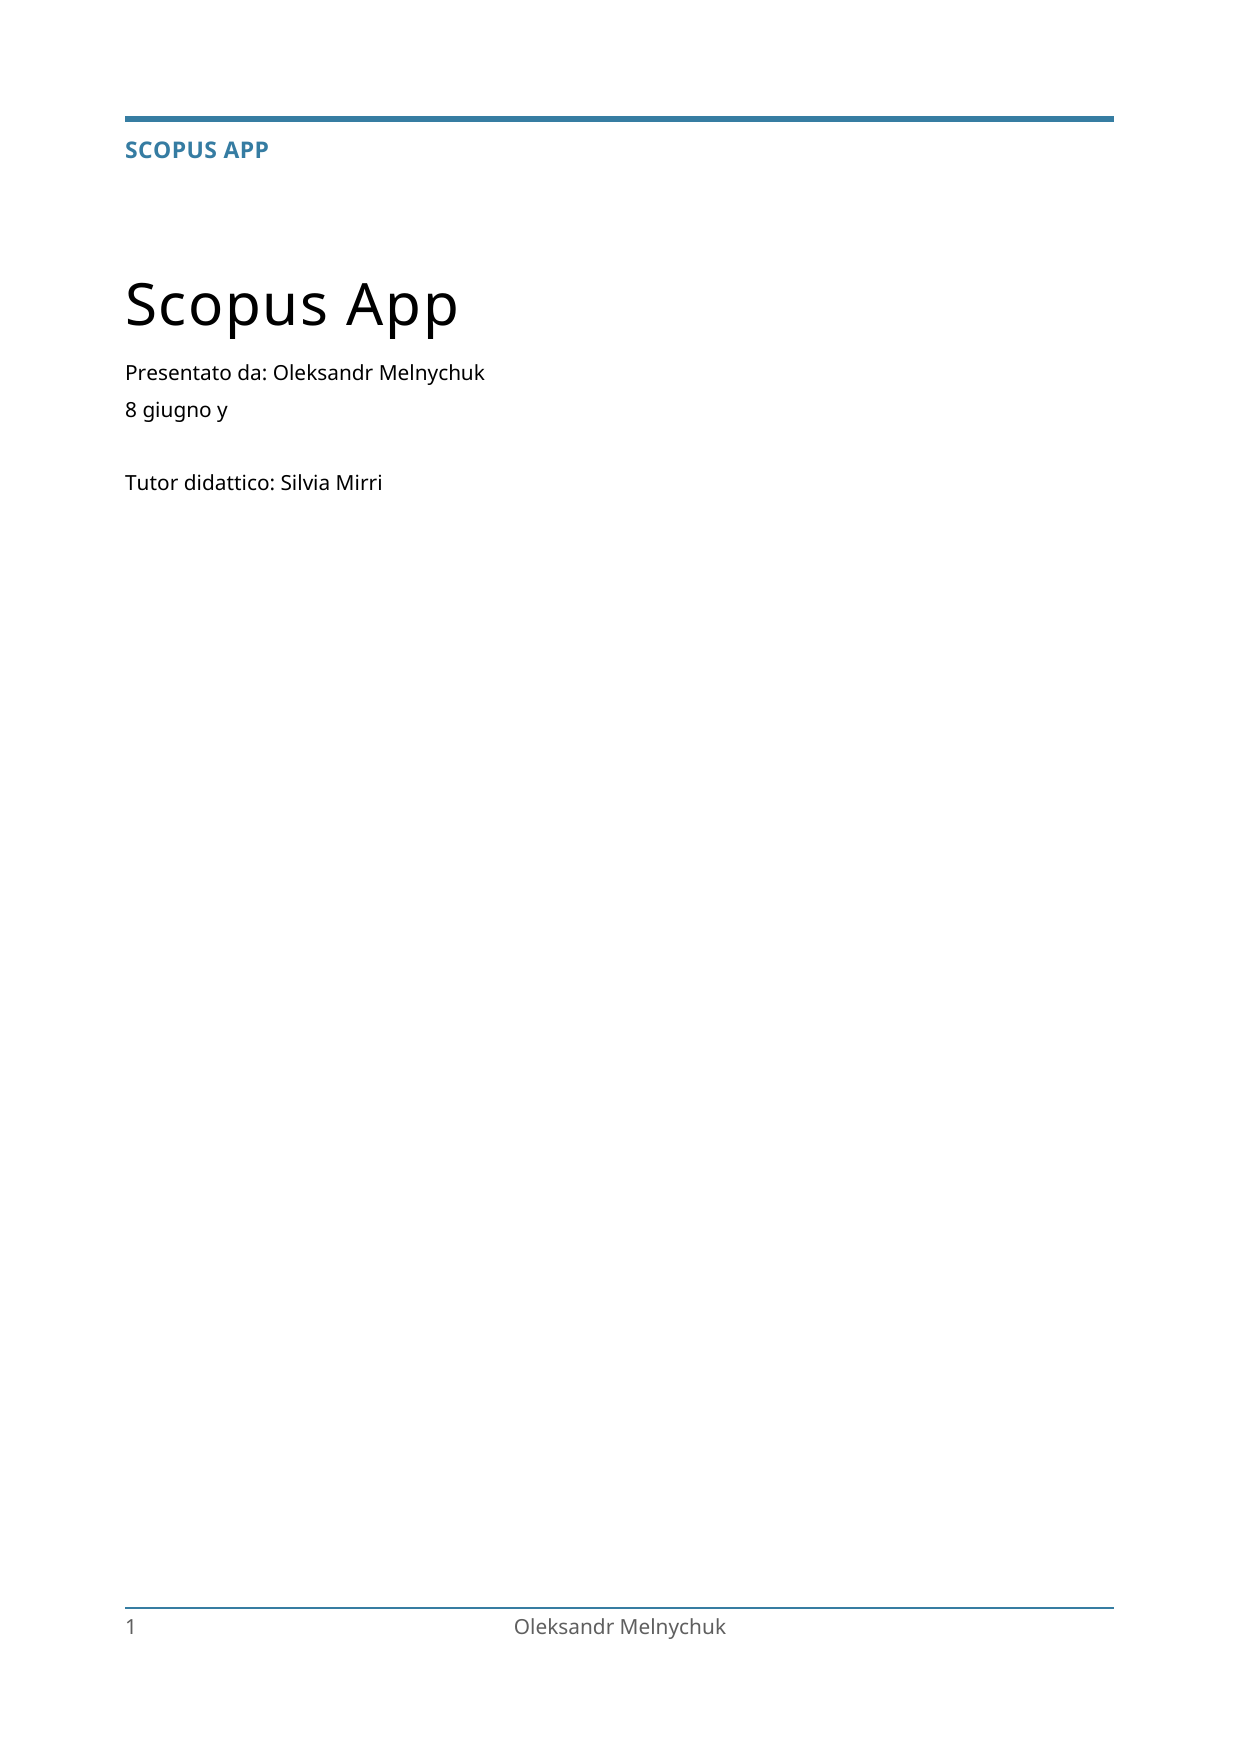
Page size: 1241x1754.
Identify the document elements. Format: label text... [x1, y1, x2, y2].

text Tutor didattico: Silvia Mirri [125, 468, 1115, 497]
text Presentato da: Oleksandr Melnychuk [125, 358, 1115, 386]
text 8 giugno 2018 [125, 395, 1115, 423]
title Scopus App [125, 262, 1115, 342]
